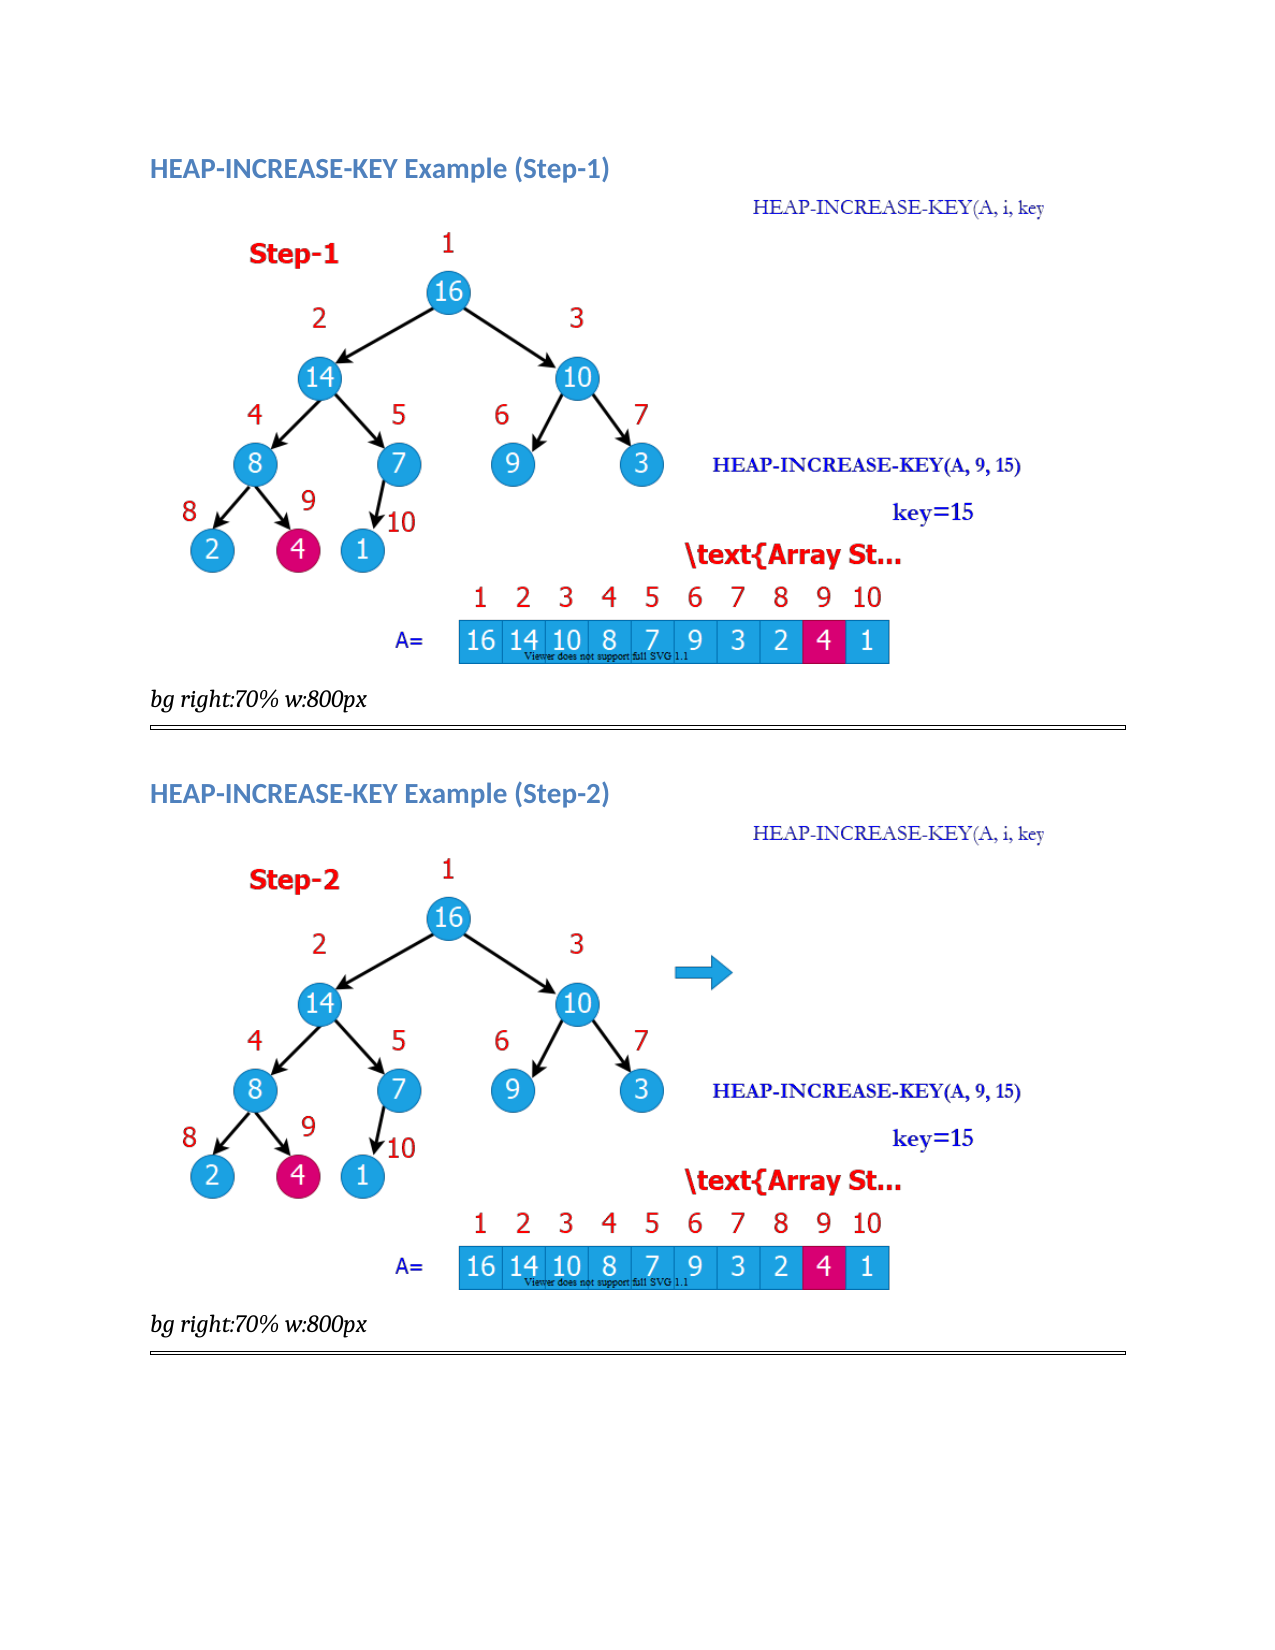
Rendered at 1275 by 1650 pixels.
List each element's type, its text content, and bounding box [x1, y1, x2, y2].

text bg right:70% w:800px [150, 1310, 1125, 1339]
text bg right:70% w:800px [150, 685, 1125, 713]
picture [168, 185, 1044, 664]
subtitle HEAP-INCREASE-KEY Example (Step-1) [150, 150, 1125, 186]
picture [168, 811, 1044, 1290]
subtitle HEAP-INCREASE-KEY Example (Step-2) [150, 776, 1125, 811]
